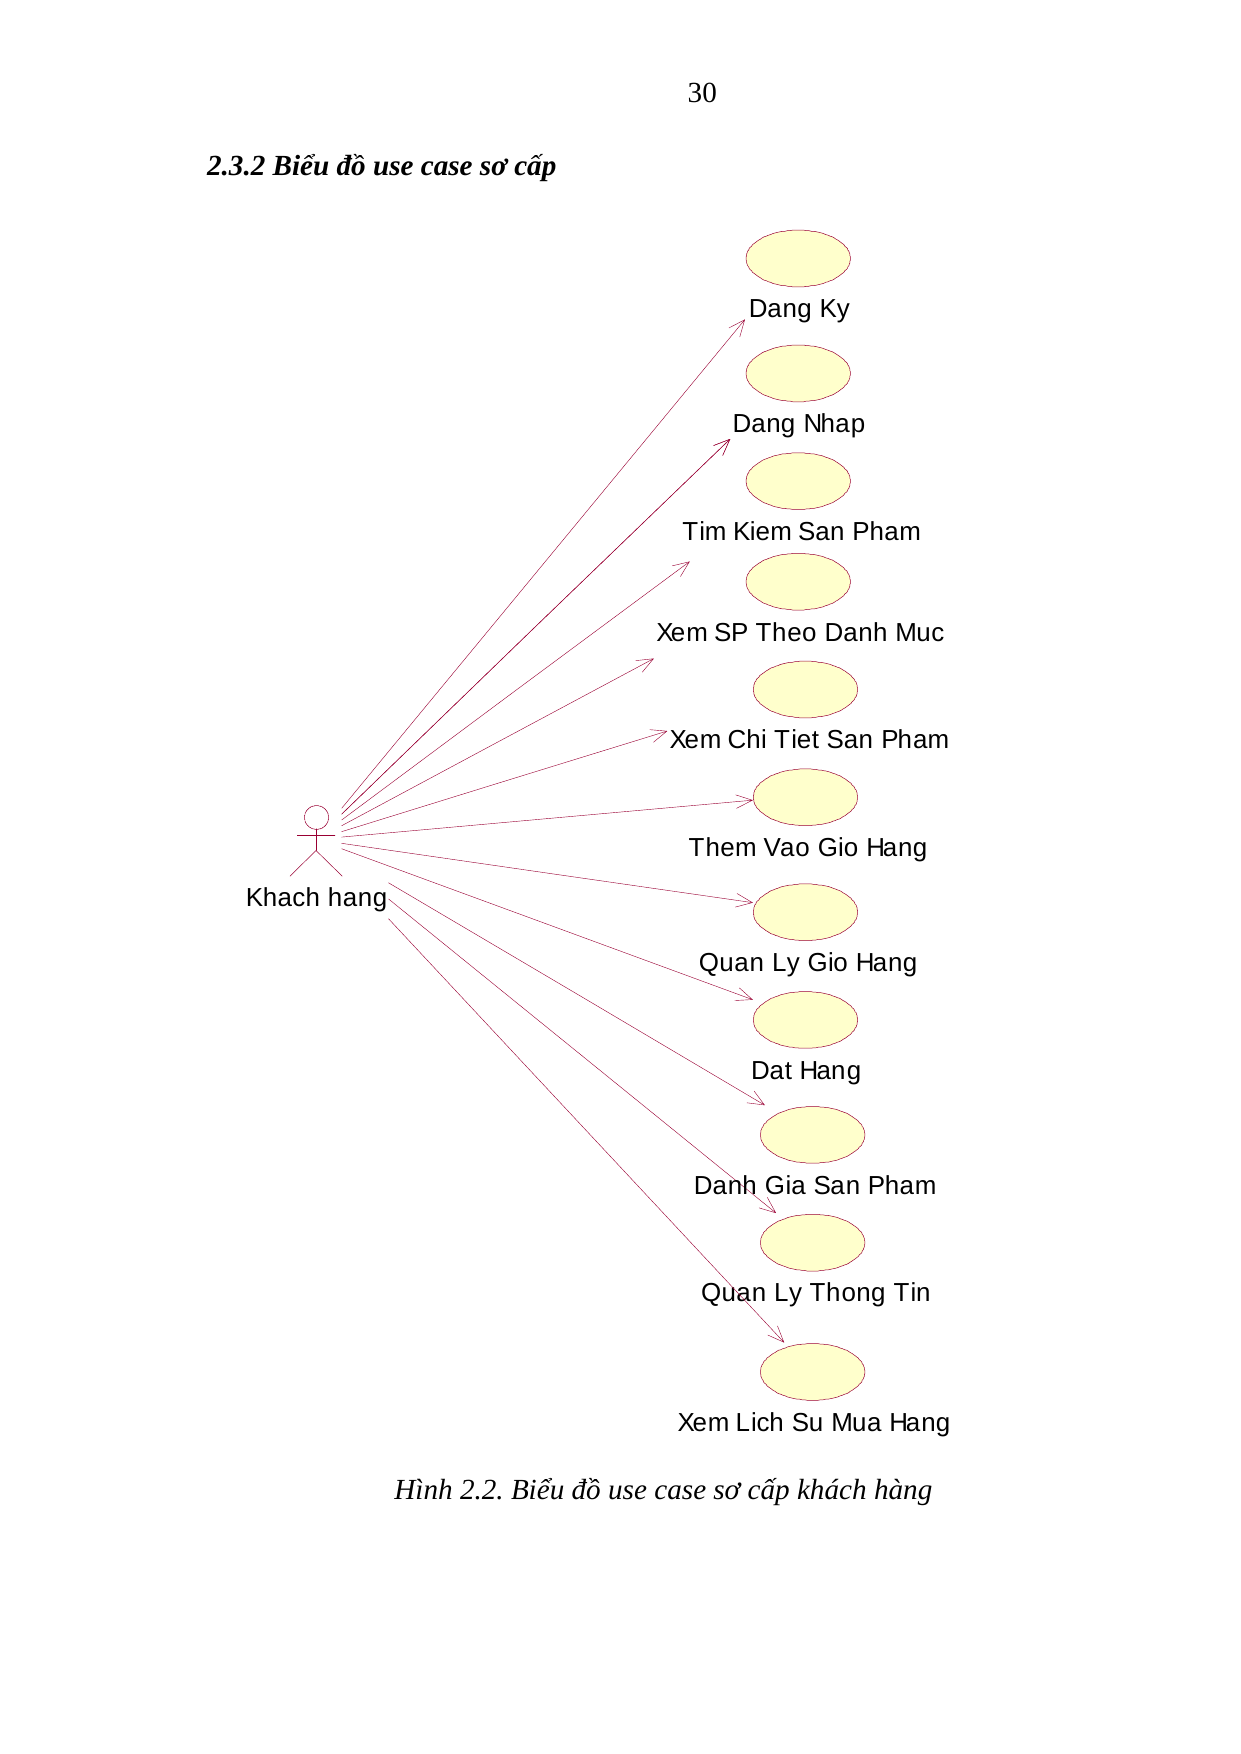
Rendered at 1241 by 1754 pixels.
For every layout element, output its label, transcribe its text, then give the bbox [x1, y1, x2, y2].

subtitle Biểu đồ use case sơ cấp [207, 148, 1122, 181]
